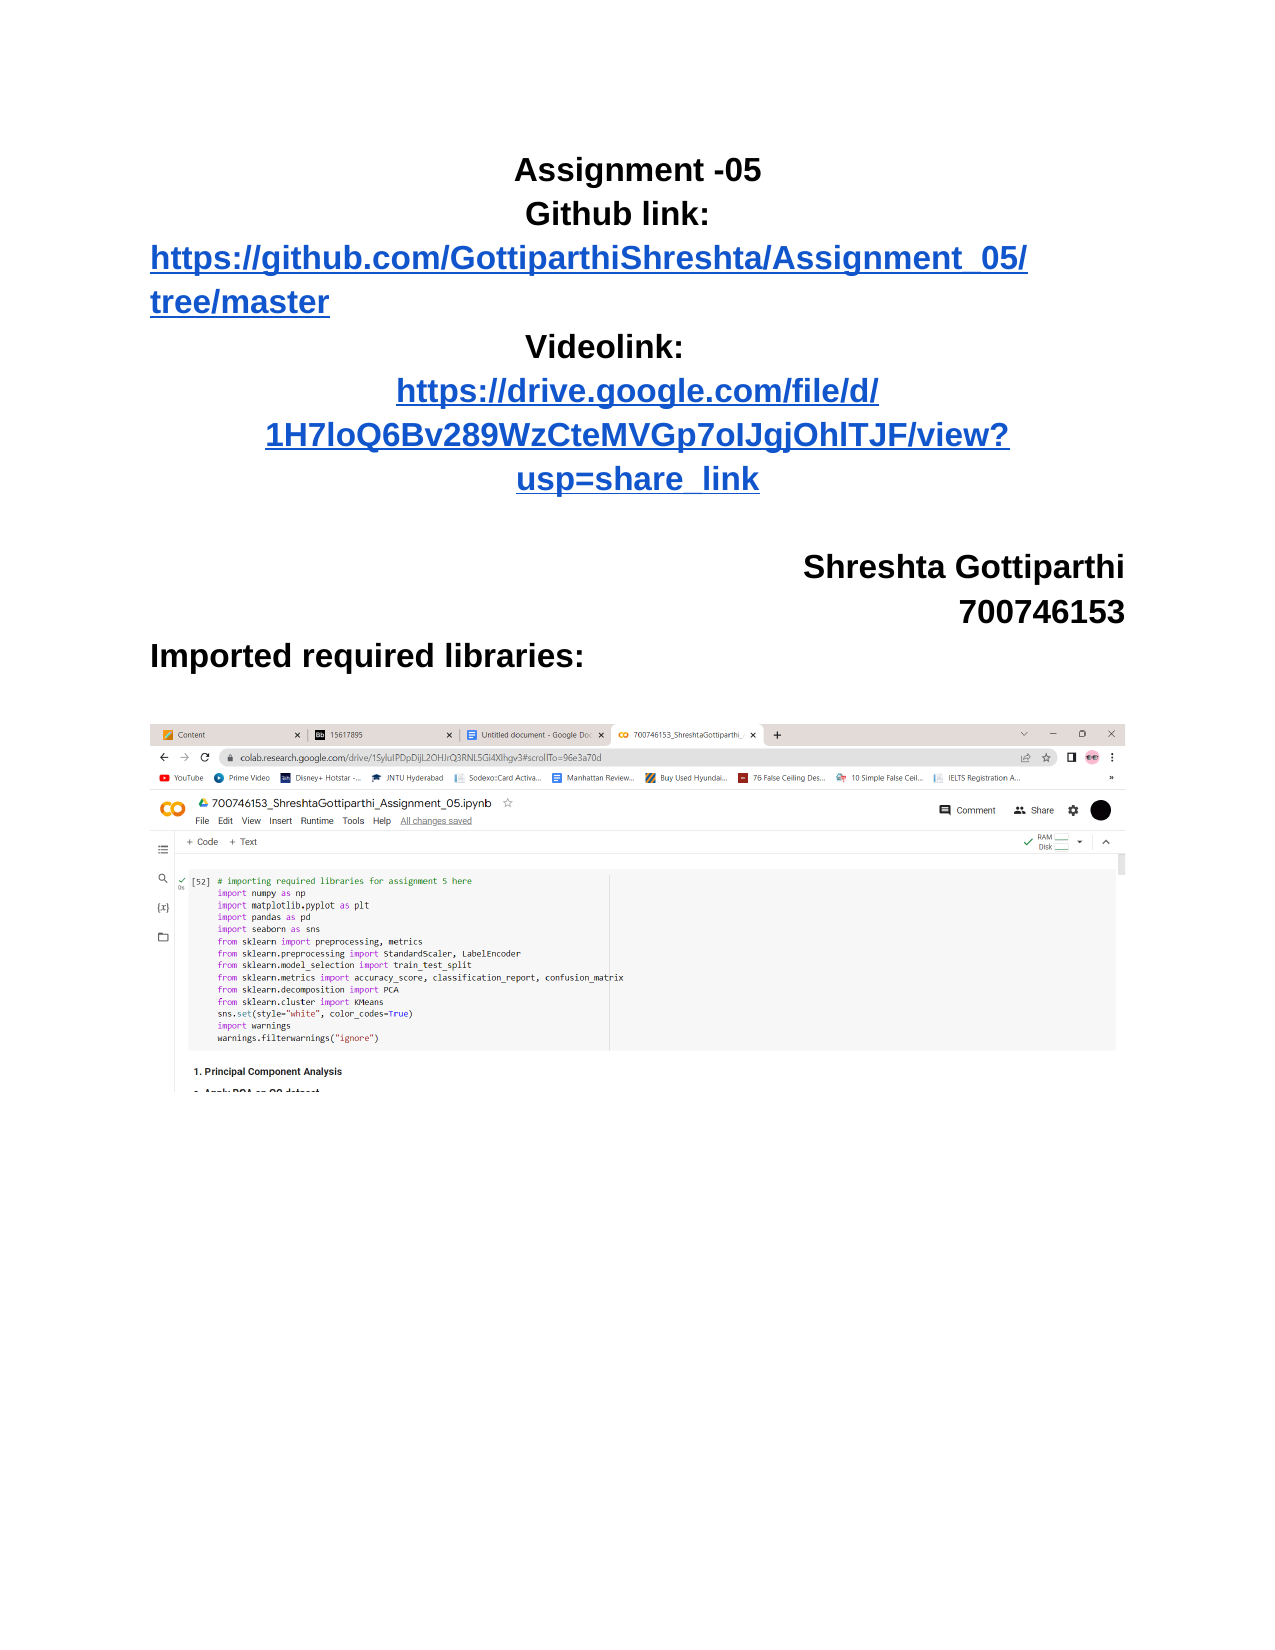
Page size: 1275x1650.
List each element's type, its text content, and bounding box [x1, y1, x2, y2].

text 700746153 [150, 592, 1125, 630]
text Assignment -05 [150, 150, 1125, 188]
text https://github.com/GottiparthiShreshta/Assignment_05/tree/master [150, 238, 1125, 321]
text https://drive.google.com/file/d/1H7loQ6Bv289WzCteMVGp7oIJgjOhlTJF/view?usp=share_link [150, 371, 1125, 498]
text Shreshta Gottiparthi [150, 547, 1125, 586]
text Github link: [525, 194, 1125, 233]
text Videolink: [450, 327, 1125, 365]
text Imported required libraries: [150, 636, 1125, 674]
picture [150, 724, 1125, 1092]
